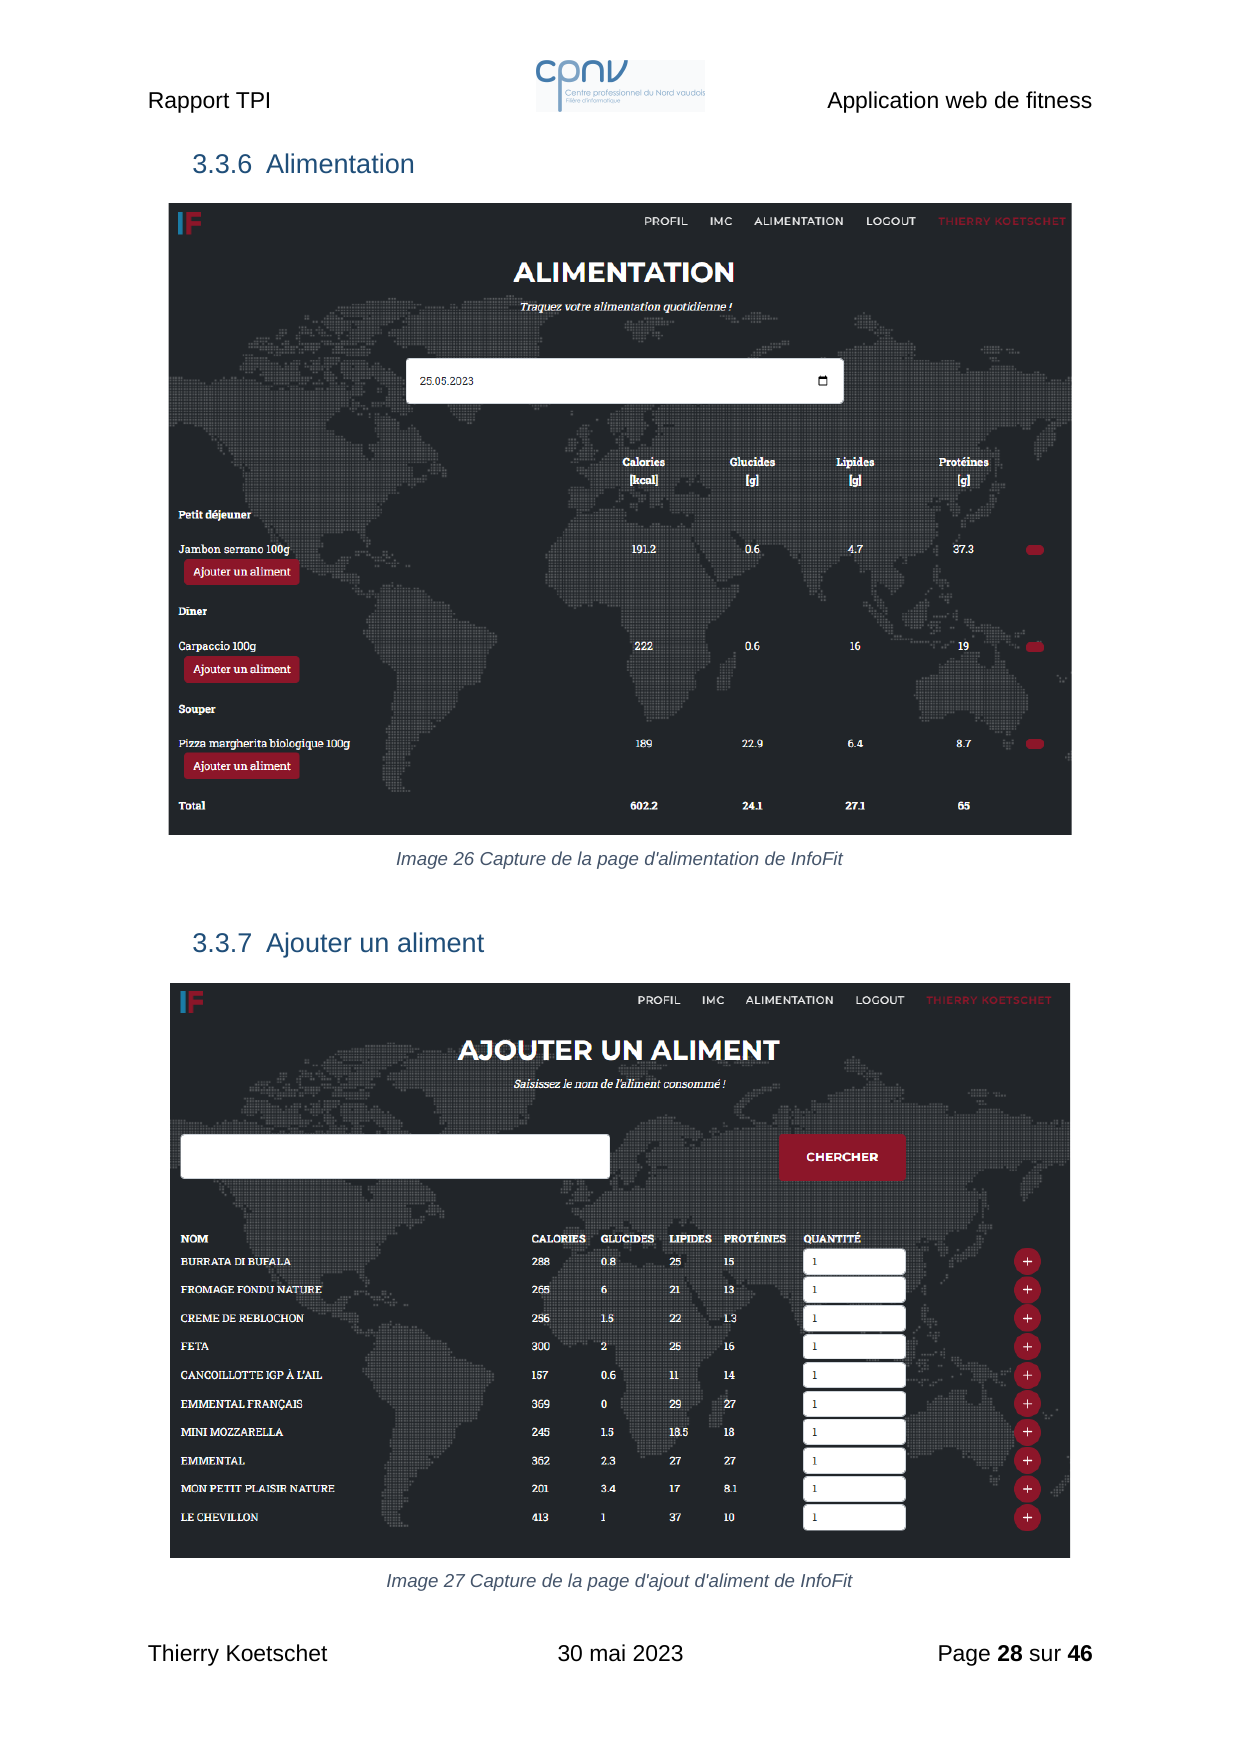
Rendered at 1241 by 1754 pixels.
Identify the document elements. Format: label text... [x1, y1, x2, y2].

picture [170, 983, 1071, 1558]
picture [168, 203, 1072, 835]
subtitle Ajouter un aliment [192, 927, 1092, 958]
text Image 26 Capture de la page d'alimentation de InfoFit [148, 847, 1092, 869]
text Image 27 Capture de la page d'ajout d'aliment de InfoFit [148, 1570, 1092, 1591]
subtitle Alimentation [192, 148, 1092, 179]
